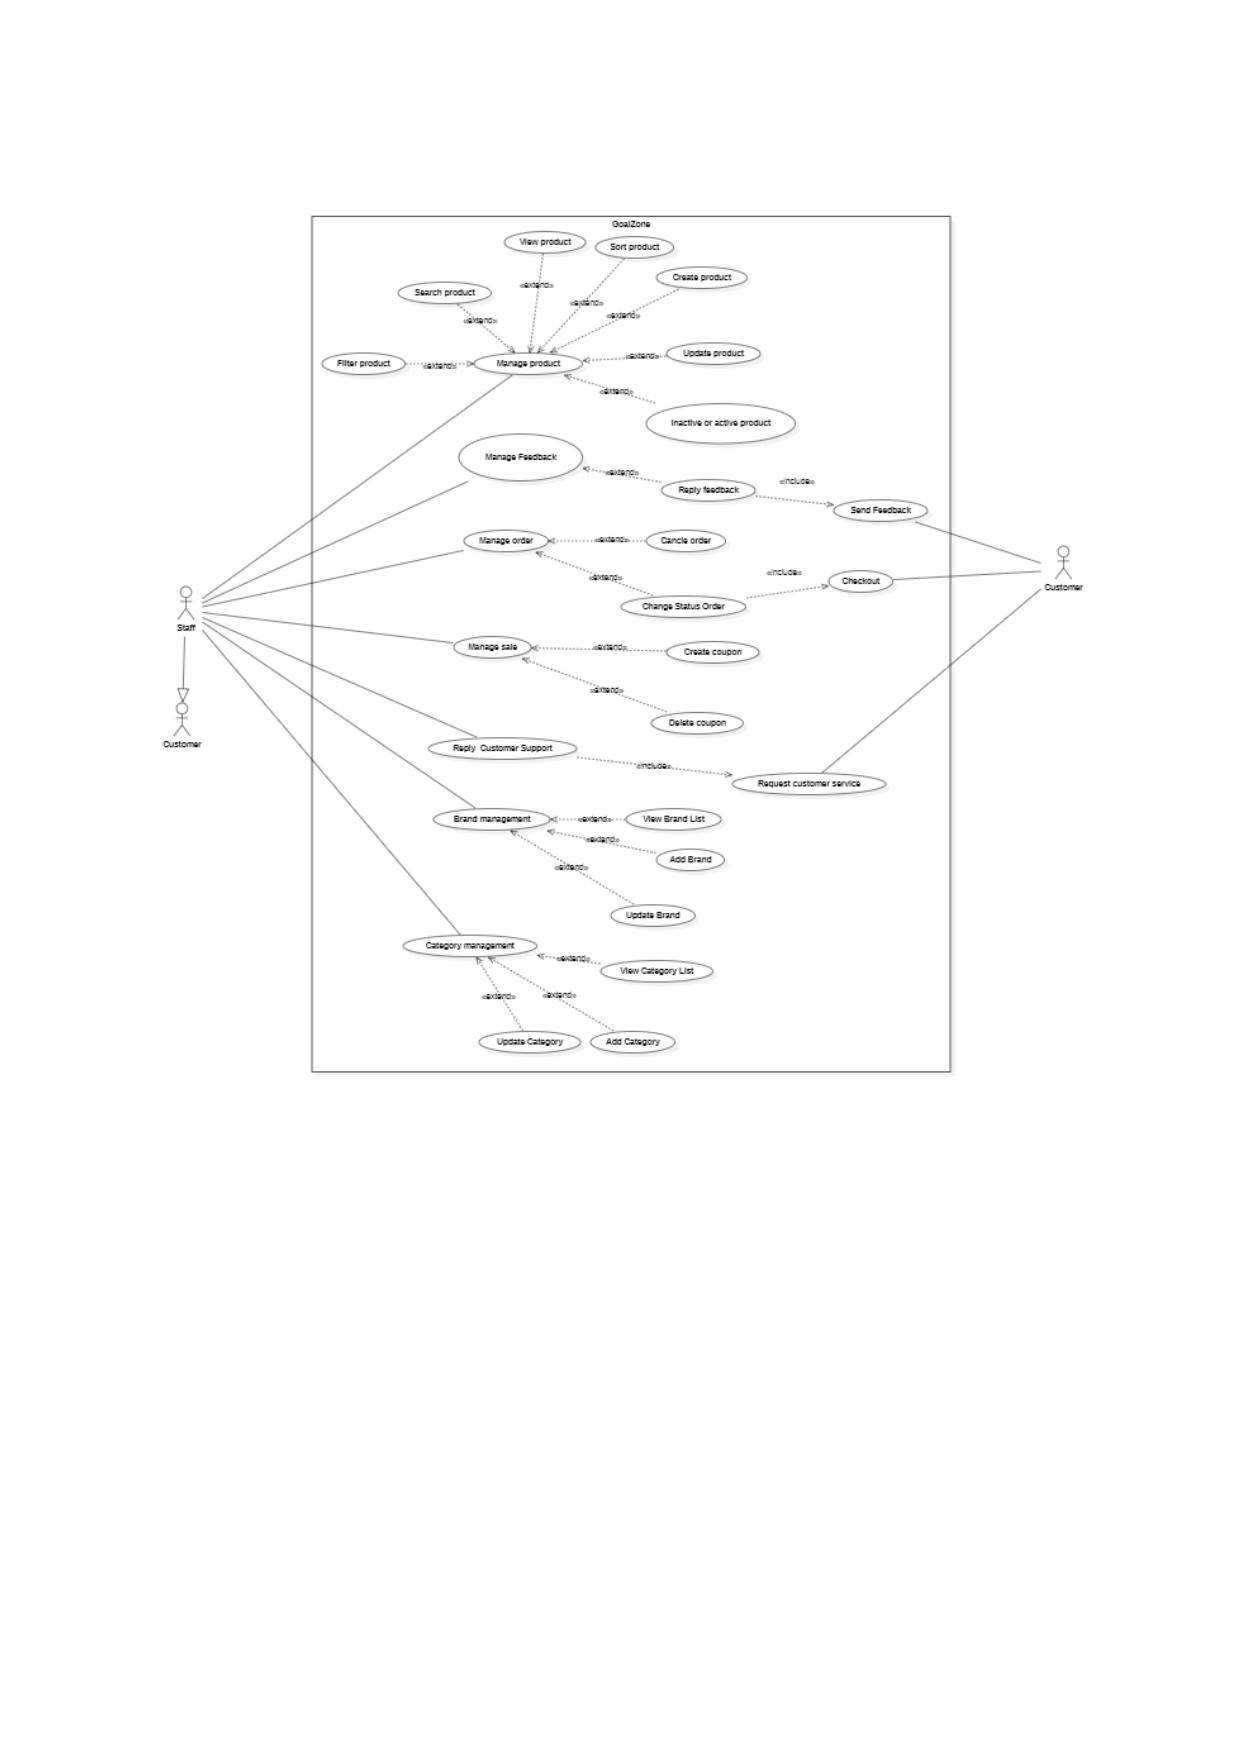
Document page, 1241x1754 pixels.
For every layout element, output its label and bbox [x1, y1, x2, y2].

picture [150, 207, 1091, 1079]
